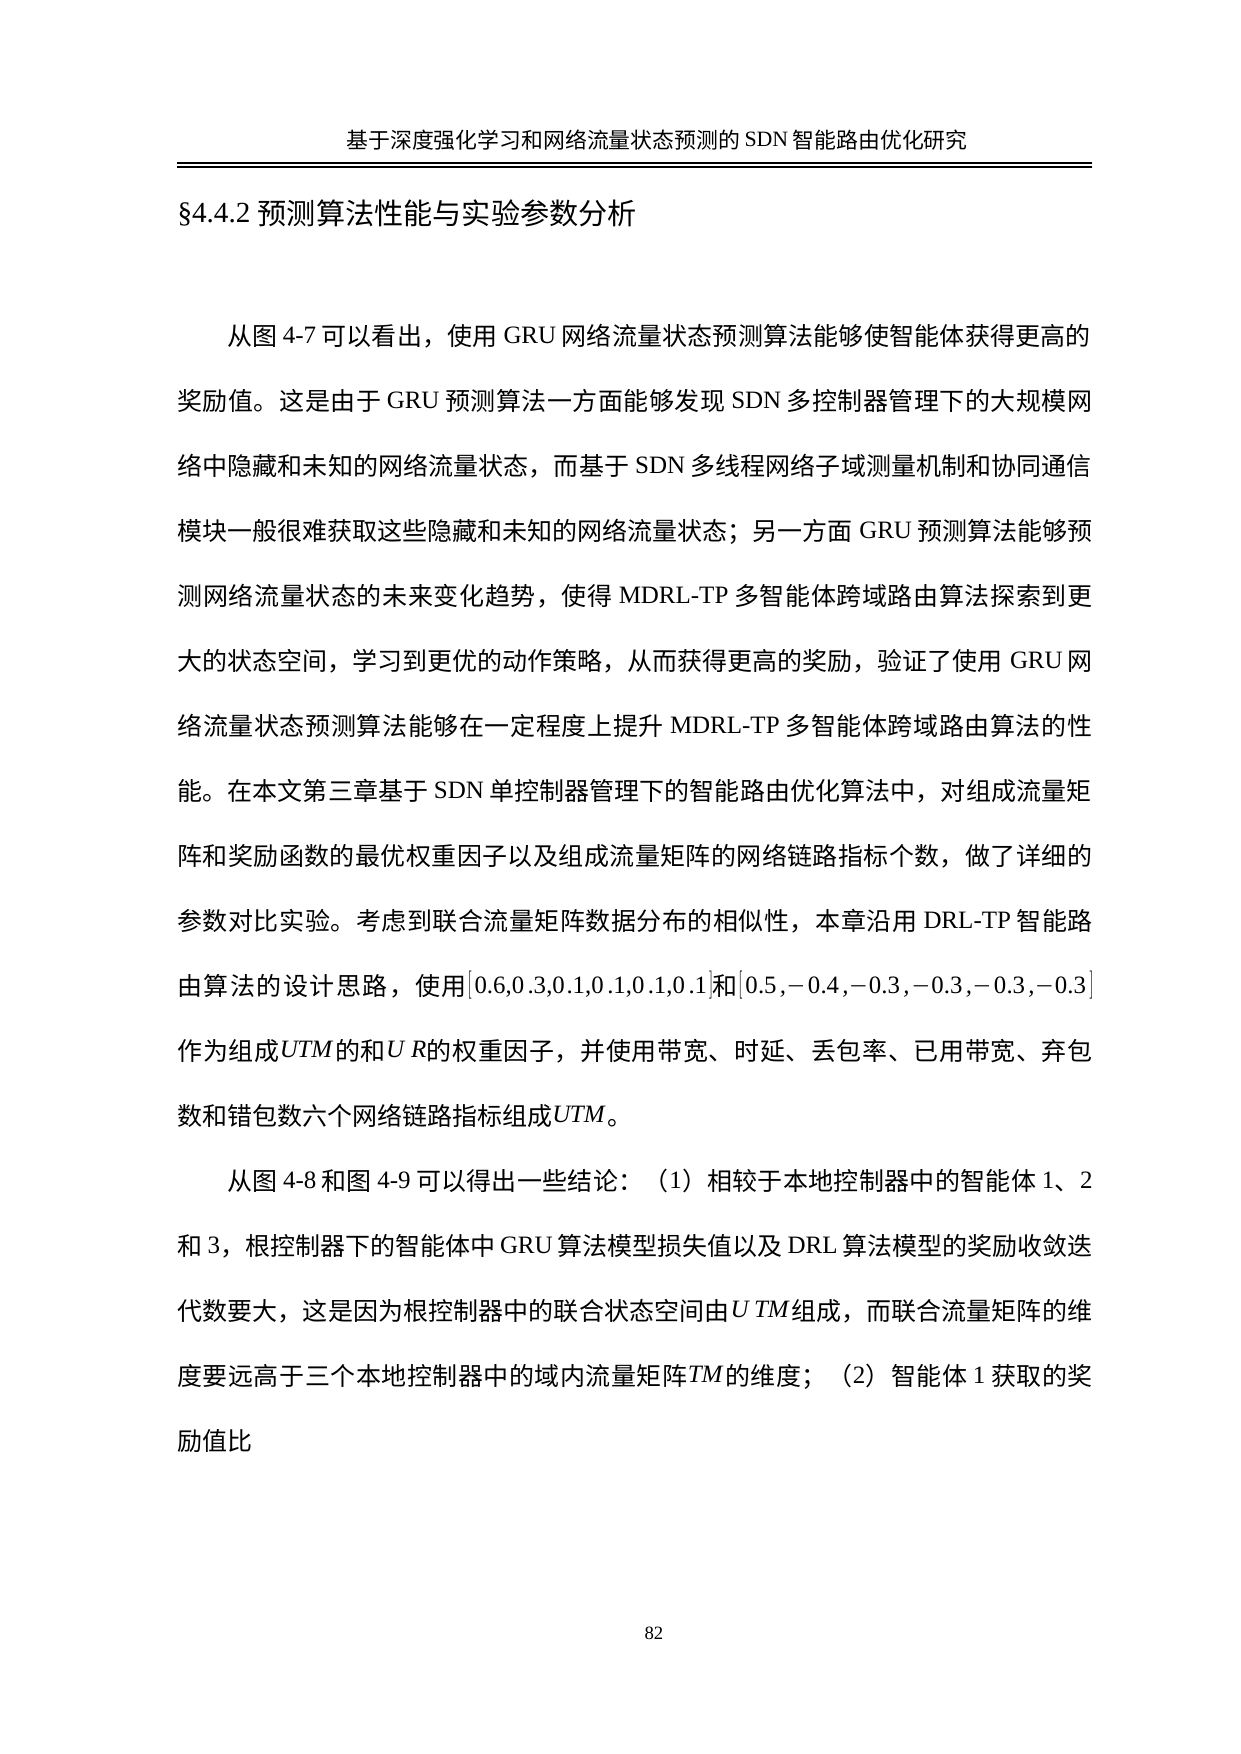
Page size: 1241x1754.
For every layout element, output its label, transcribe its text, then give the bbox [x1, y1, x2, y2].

text 从图4-7可以看出，使用GRU网络流量状态预测算法能够使智能体获得更高的奖励值。这是由于GRU预测算法一方面能够发现SDN多控制器管理下的大规模网络中隐藏和未知的网络流量状态，而基于SDN多线程网络子域测量机制和协同通信模块一般很难获取这些隐藏和未知的网络流量状态；另一方面GRU预测算法能够预测网络流量状态的未来变化趋势，使得MDRL-TP多智能体跨域路由算法探索到更大的状态空间，学习到更优的动作策略，从而获得更高的奖励，验证了使用GRU网络流量状态预测算法能够在一定程度上提升MDRL-TP多智能体跨域路由算法的性能。在本文第三章基于SDN单控制器管理下的智能路由优化算法中，对组成流量矩阵和奖励函数的最优权重因子以及组成流量矩阵的网络链路指标个数，做了详细的参数对比实验。考虑到联合流量矩阵数据分布的相似性，本章沿用DRL-TP智能路由算法的设计思路，使用和作为组成的和的权重因子，并使用带宽、时延、丢包率、已用带宽、弃包数和错包数六个网络链路指标组成。 [177, 302, 1092, 1147]
text 从图4-8和图4-9可以得出一些结论：（1）相较于本地控制器中的智能体1、2和3，根控制器下的智能体中GRU算法模型损失值以及DRL算法模型的奖励收敛迭代数要大，这是因为根控制器中的联合状态空间由组成，而联合流量矩阵的维度要远高于三个本地控制器中的域内流量矩阵的维度；（2）智能体1获取的奖励值比 [177, 1147, 1092, 1472]
subtitle §4.4.2 预测算法性能与实验参数分析 [177, 179, 1092, 244]
